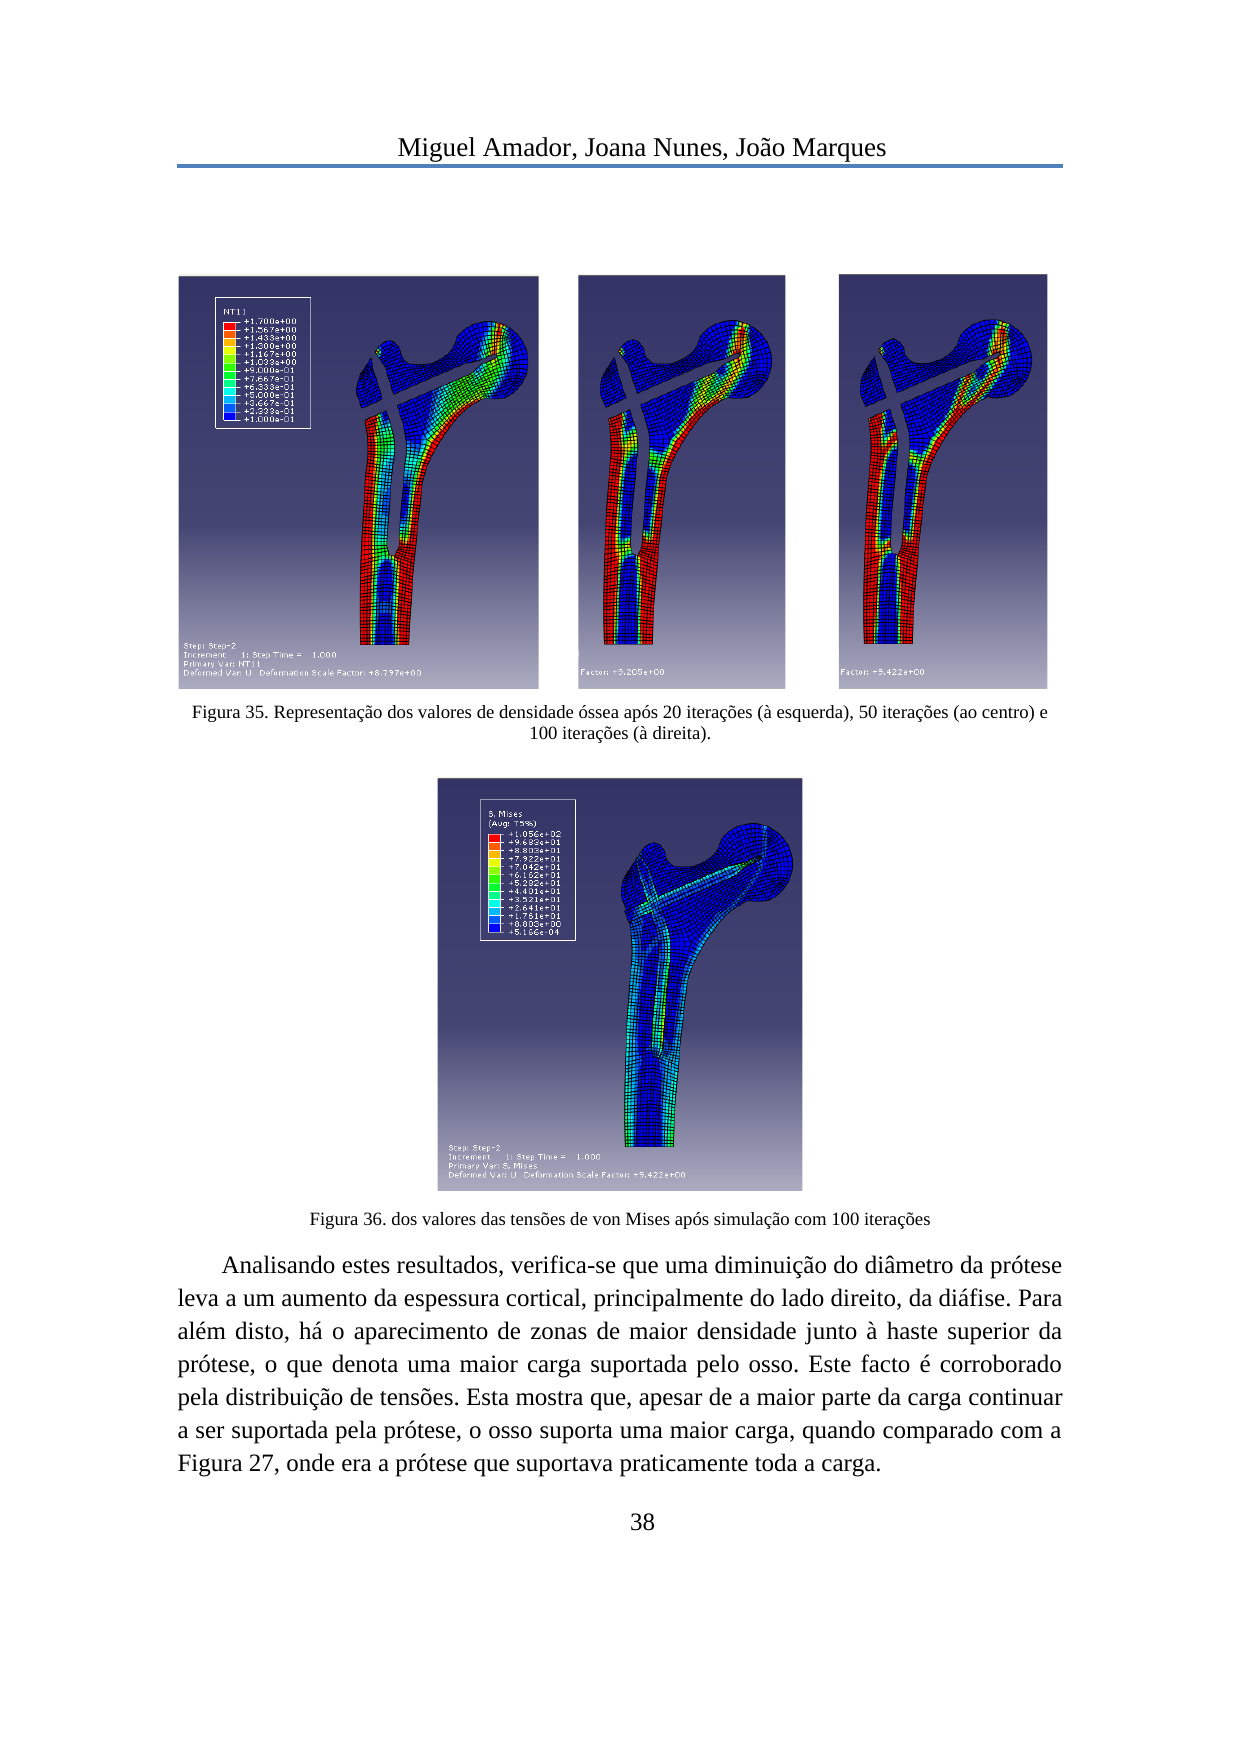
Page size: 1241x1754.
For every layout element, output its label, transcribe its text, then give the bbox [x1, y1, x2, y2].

picture [178, 274, 539, 689]
table_cell Figura 35. Representação dos valores de densidade óssea após 20 iterações (à esquerda), 50 iterações (ao centro) e 100 iterações (à direita). [166, 701, 1074, 765]
text Analisando estes resultados, verifica-se que uma diminuição do diâmetro da prótese leva a um aumento da espessura cortical, principalmente do lado direito, da diáfise. Para além disto, há o aparecimento de zonas de maior densidade junto à haste superior da prótese, o que denota uma maior carga suportada pelo osso. Este facto é corroborado pela distribuição de tensões. Esta mostra que, apesar de a maior parte da carga continuar a ser suportada pela prótese, o osso suporta uma maior carga, quando comparado com a Figura 27, onde era a prótese que suportava praticamente toda a carga. [177, 1250, 1063, 1477]
table_header [812, 262, 1074, 701]
picture [838, 274, 1048, 689]
table_header [166, 262, 551, 701]
text Figura 36. dos valores das tensões de von Mises após simulação com 100 iterações [177, 1207, 1063, 1229]
picture [578, 274, 786, 689]
picture [437, 777, 803, 1191]
table_header [551, 262, 812, 701]
